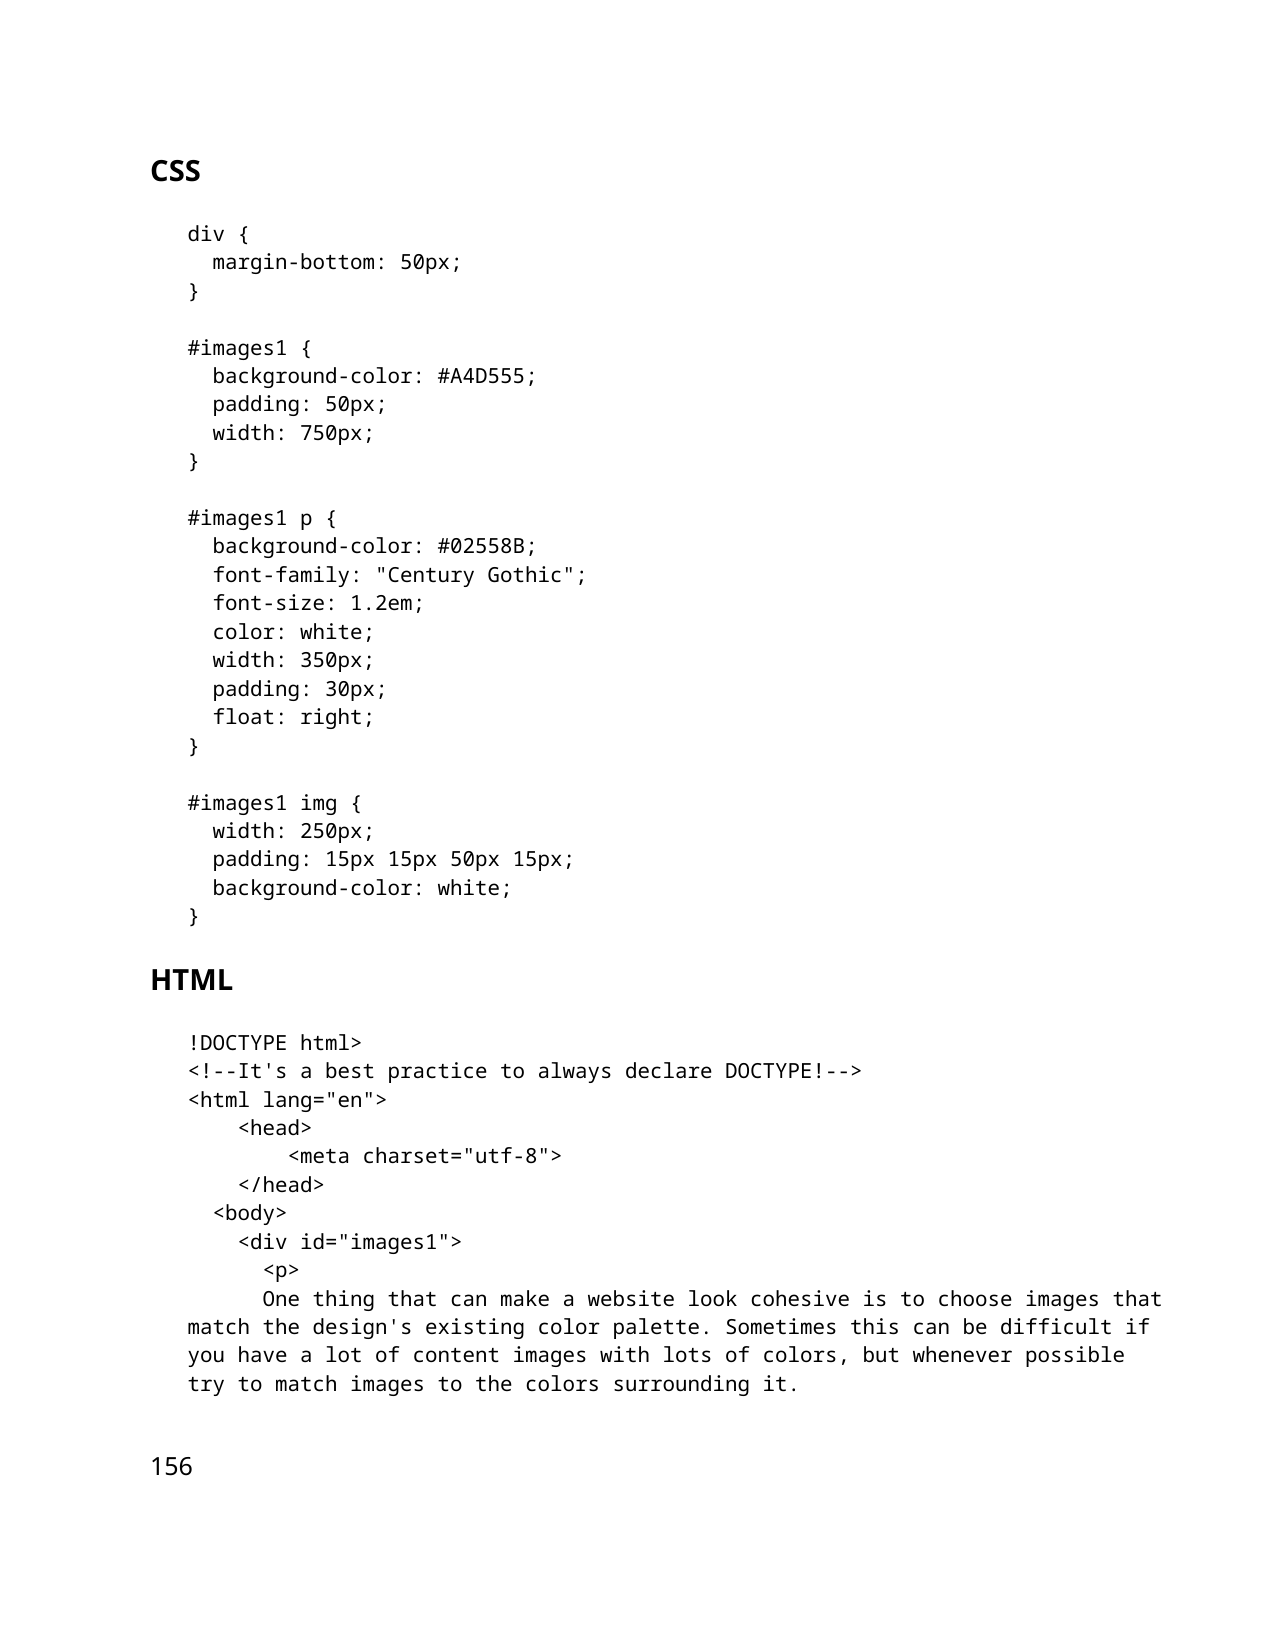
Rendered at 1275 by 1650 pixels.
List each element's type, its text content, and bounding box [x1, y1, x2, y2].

text padding: 30px; [187, 674, 1172, 702]
text } [187, 276, 1172, 304]
text <meta charset="utf-8"> [187, 1142, 1172, 1170]
text <p> [187, 1255, 1172, 1284]
text width: 350px; [187, 645, 1172, 674]
text background-color: #02558B; [187, 532, 1172, 560]
text padding: 50px; [187, 389, 1172, 418]
subtitle HTML [150, 959, 1172, 999]
text margin-bottom: 50px; [187, 247, 1172, 276]
text float: right; [187, 702, 1172, 731]
text <html lang="en"> [187, 1085, 1172, 1113]
text width: 250px; [187, 816, 1172, 844]
text background-color: white; [187, 873, 1172, 901]
text #images1 p { [187, 503, 1172, 532]
text font-family: "Century Gothic"; [187, 560, 1172, 588]
text <div id="images1"> [187, 1227, 1172, 1255]
text padding: 15px 15px 50px 15px; [187, 844, 1172, 873]
text <head> [187, 1113, 1172, 1142]
text color: white; [187, 617, 1172, 645]
text div { [187, 219, 1172, 247]
subtitle CSS [150, 150, 1172, 190]
text background-color: #A4D555; [187, 361, 1172, 389]
text <body> [187, 1198, 1172, 1227]
text } [187, 731, 1172, 759]
text One thing that can make a website look cohesive is to choose images that match the design's existing color palette. Sometimes this can be difficult if you have a lot of content images with lots of colors, but whenever possible try to match images to the colors surrounding it. [187, 1284, 1172, 1397]
text <!--It's a best practice to always declare DOCTYPE!--> [187, 1056, 1172, 1085]
text width: 750px; [187, 418, 1172, 446]
text #images1 img { [187, 788, 1172, 816]
text #images1 { [187, 333, 1172, 361]
text } [187, 446, 1172, 475]
text </head> [187, 1170, 1172, 1198]
text } [187, 901, 1172, 930]
text !DOCTYPE html> [187, 1028, 1172, 1056]
text font-size: 1.2em; [187, 588, 1172, 617]
